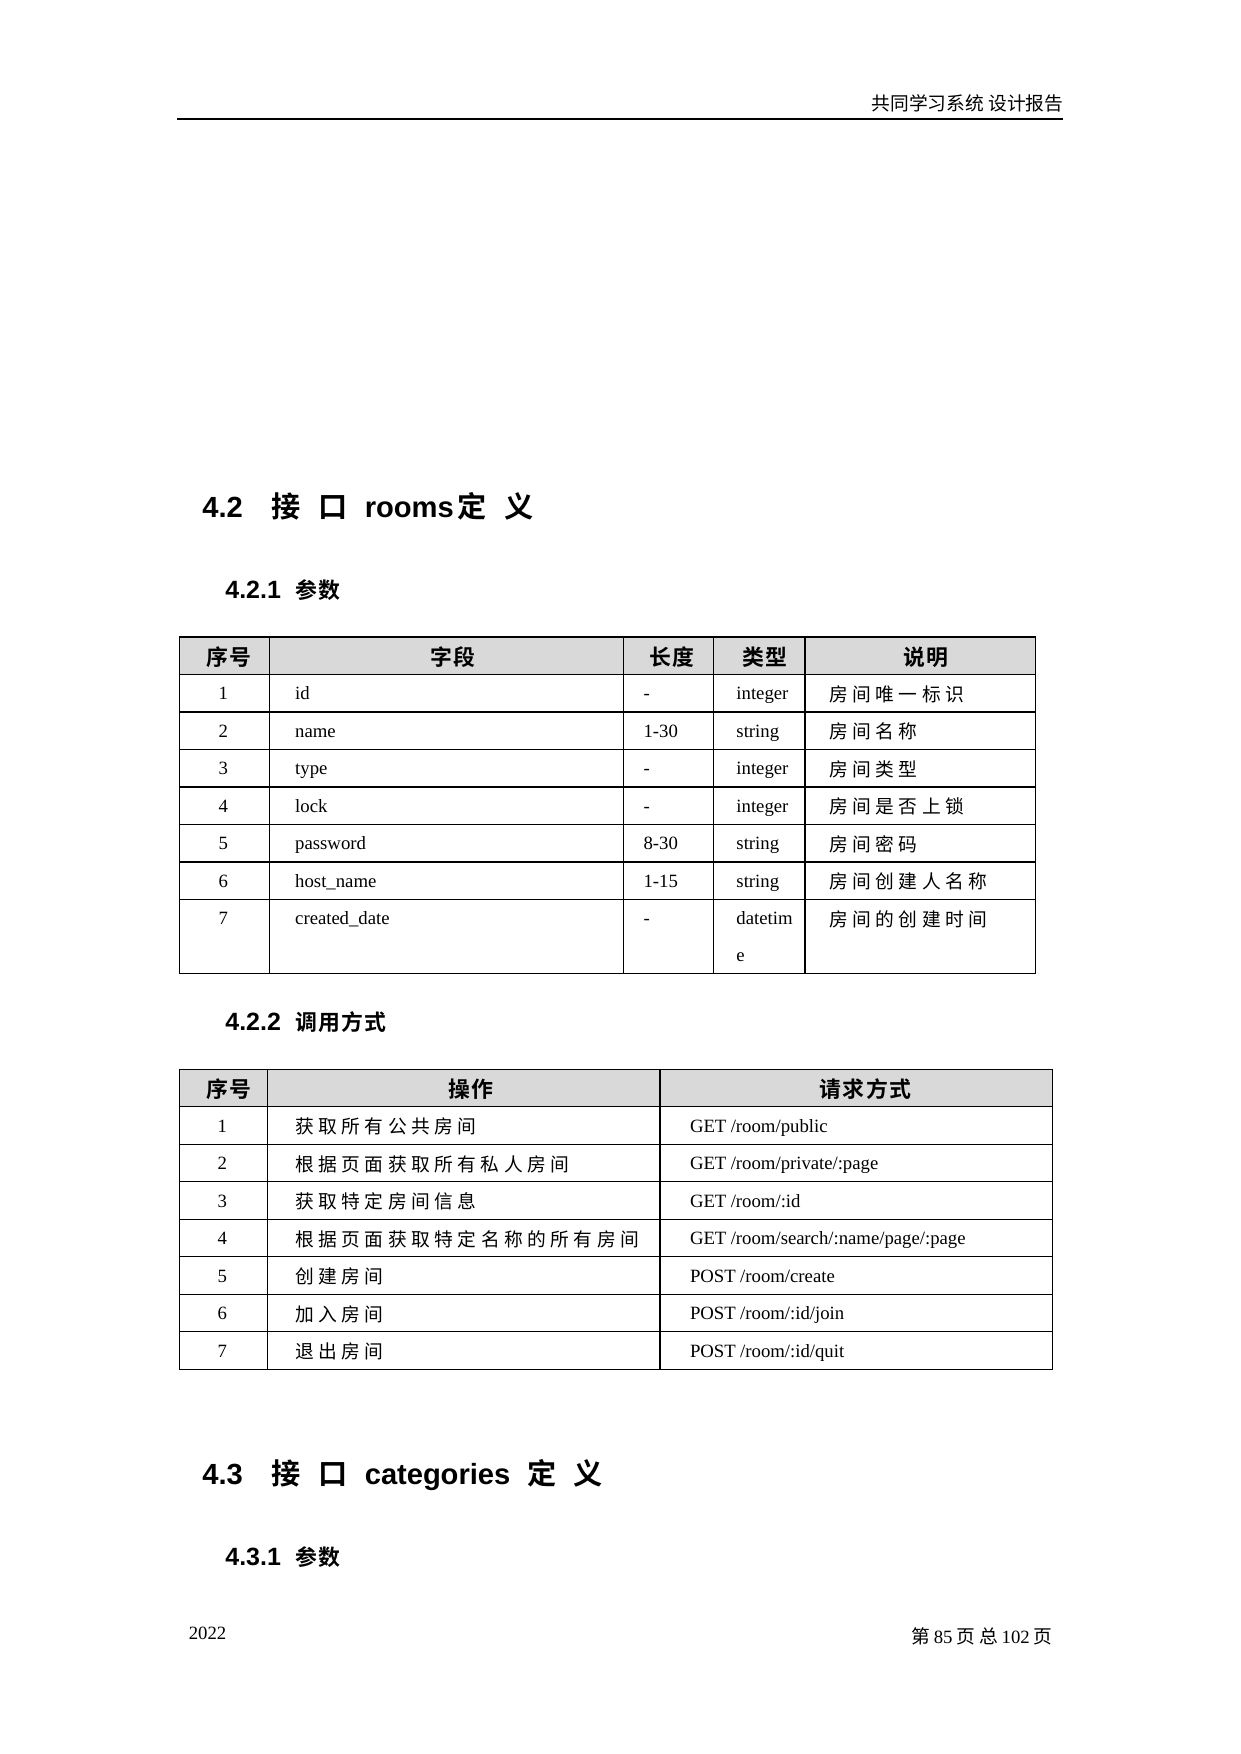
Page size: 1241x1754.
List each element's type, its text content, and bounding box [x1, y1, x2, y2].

table_cell 房间类型 [806, 750, 1035, 786]
table_cell GET /room/:id [661, 1182, 1052, 1219]
table_cell GET /room/search/:name/page/:page [661, 1220, 1052, 1256]
table_cell 1-30 [624, 713, 713, 749]
subtitle 参数 [208, 1537, 1061, 1574]
table_cell GET /room/private/:page [661, 1145, 1052, 1181]
table_cell 6 [180, 1295, 267, 1331]
table_cell id [270, 675, 623, 711]
table_cell 7 [180, 900, 269, 973]
table_cell 根据页面获取特定名称的所有房间 [268, 1220, 659, 1256]
table_cell 3 [180, 750, 269, 786]
table_cell 房间是否上锁 [806, 788, 1035, 824]
table_cell 7 [180, 1332, 267, 1369]
table_cell name [270, 713, 623, 749]
table_header 长度 [624, 638, 713, 674]
table_cell 5 [180, 1257, 267, 1294]
table_cell 房间的创建时间 [806, 900, 1035, 973]
table_cell 获取特定房间信息 [268, 1182, 659, 1219]
table_cell GET /room/public [661, 1107, 1052, 1144]
table_cell lock [270, 788, 623, 824]
table_header 类型 [714, 638, 804, 674]
table_header 说明 [806, 638, 1035, 674]
table_cell integer [714, 750, 804, 786]
table_cell 1-15 [624, 863, 713, 899]
table_cell 3 [180, 1182, 267, 1219]
subtitle 接口rooms定义 [191, 469, 1061, 542]
table_header 操作 [268, 1070, 659, 1106]
table_cell POST /room/:id/quit [661, 1332, 1052, 1369]
table_cell created_date [270, 900, 623, 973]
table_cell host_name [270, 863, 623, 899]
table_cell 房间名称 [806, 713, 1035, 749]
table_header 请求方式 [661, 1070, 1052, 1106]
table_header 序号 [180, 638, 269, 674]
subtitle 参数 [208, 571, 1061, 607]
table_cell 4 [180, 788, 269, 824]
table_cell 1 [180, 675, 269, 711]
table_cell - [624, 788, 713, 824]
table_cell 6 [180, 863, 269, 899]
subtitle 调用方式 [208, 1003, 1061, 1039]
table_cell 1 [180, 1107, 267, 1144]
table_cell 8-30 [624, 825, 713, 861]
table_cell string [714, 863, 804, 899]
table_cell type [270, 750, 623, 786]
table_cell - [624, 675, 713, 711]
table_cell 根据页面获取所有私人房间 [268, 1145, 659, 1181]
table_cell string [714, 825, 804, 861]
table_cell 房间密码 [806, 825, 1035, 861]
table_header 序号 [180, 1070, 267, 1106]
table_cell POST /room/create [661, 1257, 1052, 1294]
table_cell 创建房间 [268, 1257, 659, 1294]
table_cell integer [714, 788, 804, 824]
table_header 字段 [270, 638, 623, 674]
table_cell 房间唯一标识 [806, 675, 1035, 711]
table_cell 2 [180, 1145, 267, 1181]
table_cell 房间创建人名称 [806, 863, 1035, 899]
table_cell - [624, 900, 713, 973]
table_cell - [624, 750, 713, 786]
table_cell password [270, 825, 623, 861]
subtitle 接口categories 定义 [191, 1435, 1061, 1508]
table_cell 获取所有公共房间 [268, 1107, 659, 1144]
table_cell POST /room/:id/join [661, 1295, 1052, 1331]
table_cell 2 [180, 713, 269, 749]
table_cell datetime [714, 900, 804, 973]
table_cell integer [714, 675, 804, 711]
table_cell 4 [180, 1220, 267, 1256]
table_cell 加入房间 [268, 1295, 659, 1331]
table_cell string [714, 713, 804, 749]
table_cell 退出房间 [268, 1332, 659, 1369]
table_cell 5 [180, 825, 269, 861]
